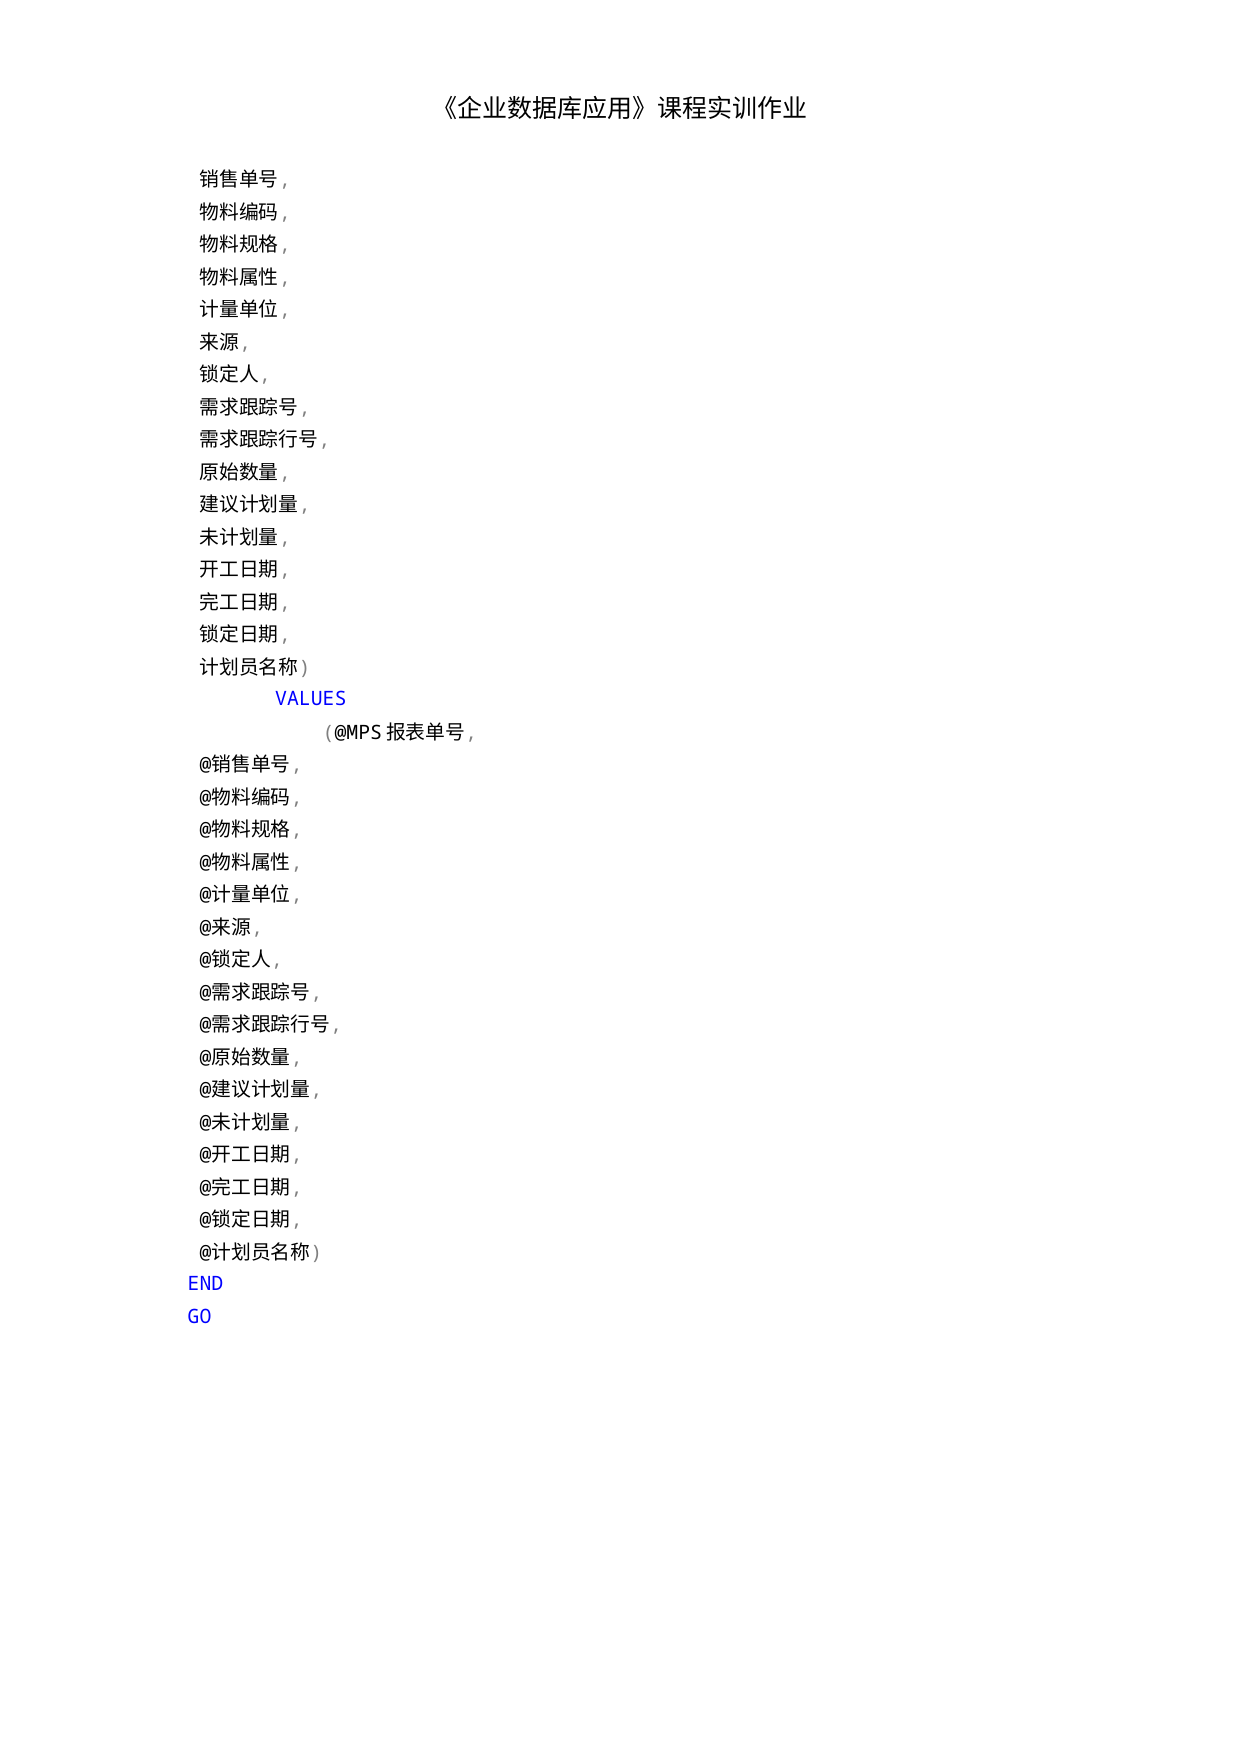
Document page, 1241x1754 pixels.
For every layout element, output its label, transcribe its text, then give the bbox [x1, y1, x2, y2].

text END [187, 1267, 1053, 1299]
text @锁定日期, [187, 1202, 1053, 1234]
text @锁定人, [187, 942, 1053, 974]
text 销售单号, [187, 162, 1053, 194]
text 来源, [187, 324, 1053, 357]
text 未计划量, [187, 519, 1053, 552]
text @开工日期, [187, 1137, 1053, 1169]
text 锁定日期, [187, 617, 1053, 649]
text 需求跟踪号, [187, 389, 1053, 422]
text GO [187, 1299, 1053, 1332]
text @计划员名称) [187, 1234, 1053, 1267]
text @原始数量, [187, 1039, 1053, 1072]
text 开工日期, [187, 552, 1053, 584]
text @物料属性, [187, 844, 1053, 877]
text 计量单位, [187, 292, 1053, 324]
text @来源, [187, 909, 1053, 942]
text @计量单位, [187, 877, 1053, 909]
text @销售单号, [187, 747, 1053, 779]
text @建议计划量, [187, 1072, 1053, 1104]
text @未计划量, [187, 1104, 1053, 1137]
text 物料属性, [187, 259, 1053, 292]
text 原始数量, [187, 454, 1053, 487]
text 计划员名称) [187, 649, 1053, 682]
text 建议计划量, [187, 487, 1053, 519]
text @物料规格, [187, 812, 1053, 844]
text 需求跟踪行号, [187, 422, 1053, 454]
text @完工日期, [187, 1169, 1053, 1202]
text 物料规格, [187, 227, 1053, 259]
text 物料编码, [187, 194, 1053, 227]
text @物料编码, [187, 779, 1053, 812]
text @需求跟踪行号, [187, 1007, 1053, 1039]
text VALUES [187, 682, 1053, 714]
text 完工日期, [187, 584, 1053, 617]
text @需求跟踪号, [187, 974, 1053, 1007]
text 锁定人, [187, 357, 1053, 389]
text (@MPS报表单号, [187, 714, 1053, 747]
